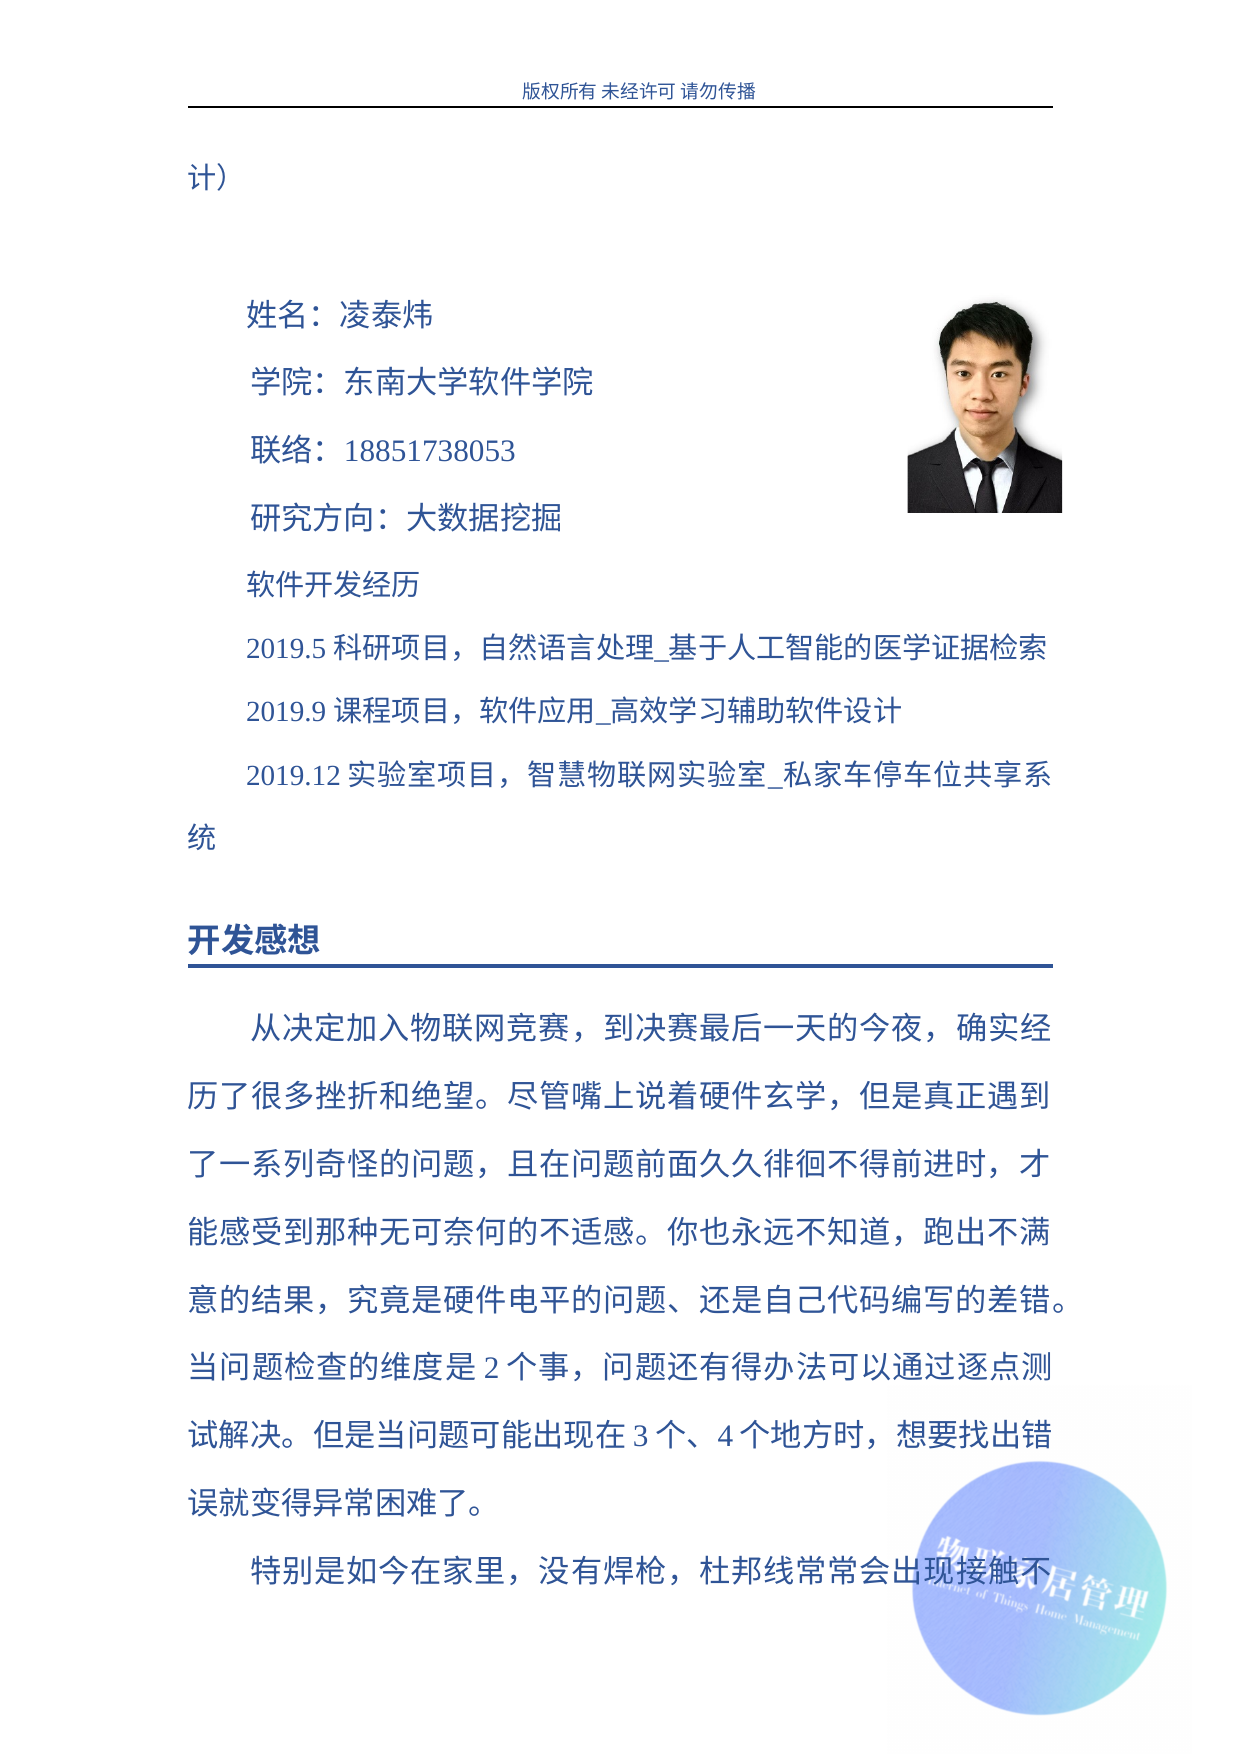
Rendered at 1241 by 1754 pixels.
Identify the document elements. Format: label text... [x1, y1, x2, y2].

text 2019.9 课程项目，软件应用_高效学习辅助软件设计 [187, 688, 1053, 730]
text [187, 154, 1053, 197]
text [187, 1546, 1053, 1591]
picture [907, 293, 1063, 513]
text 研究方向：大数据挖掘 [187, 493, 1053, 538]
text 2019.5 科研项目，自然语言处理_基于人工智能的医学证据检索 [187, 624, 1053, 667]
text 姓名：凌泰炜 [187, 290, 1053, 335]
subtitle 开发感想 [187, 914, 1053, 968]
text 2019.12实验室项目，智慧物联网实验室_私家车停车位共享系统 [187, 751, 1053, 857]
text 联络：18851738053 [187, 425, 1053, 471]
text 学院：东南大学软件学院 [187, 358, 1053, 403]
picture [887, 1385, 1192, 1754]
text 软件开发经历 [187, 561, 1053, 603]
text 从决定加入物联网竞赛，到决赛最后一天的今夜，确实经历了很多挫折和绝望。尽管嘴上说着硬件玄学，但是真正遇到了一系列奇怪的问题，且在问题前面久久徘徊不得前进时，才能感受到那种无可奈何的不适感。你也永远不知道，跑出不满意的结果，究竟是硬件电平的问题、还是自己代码编写的差错。当问题检查的维度是2个事，问题还有得办法可以通过逐点测试解决。但是当问题可能出现在3个、4个地方时，想要找出错误就变得异常困难了。 [187, 1003, 1053, 1523]
